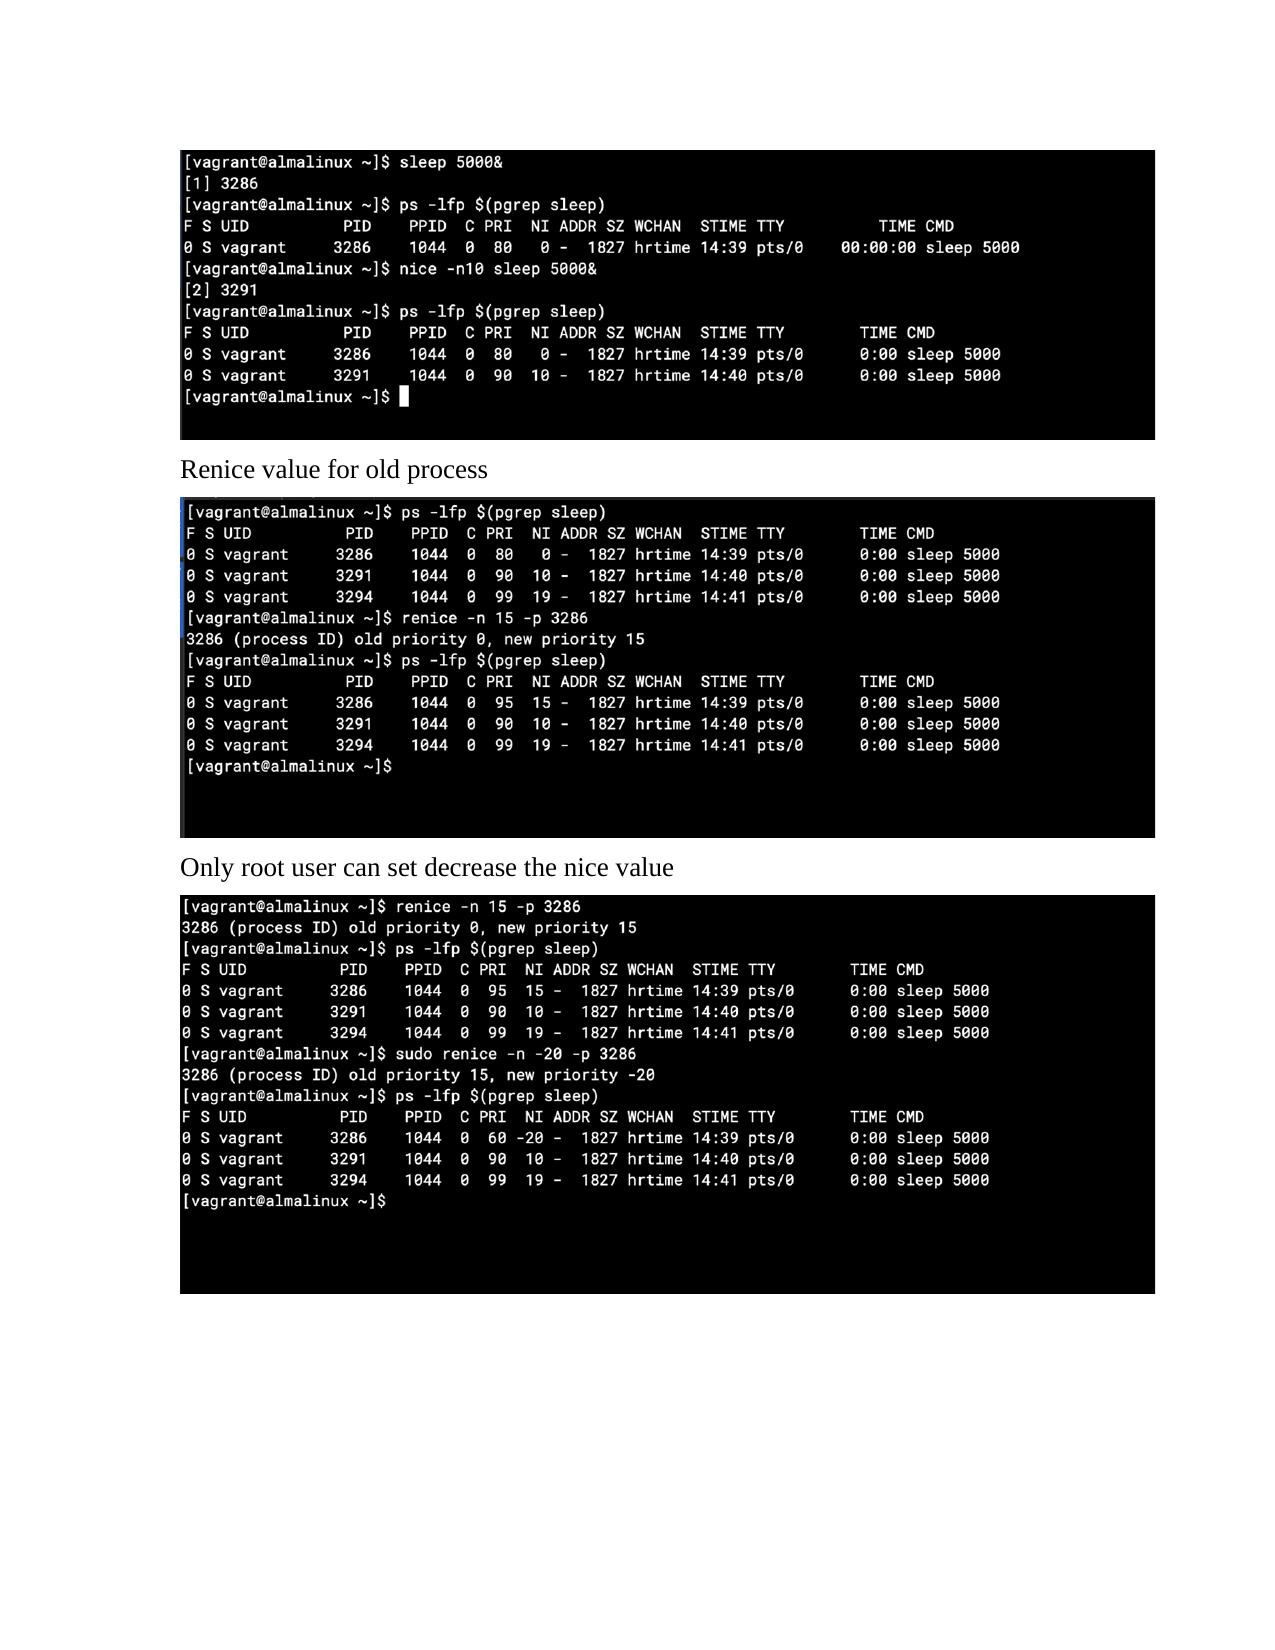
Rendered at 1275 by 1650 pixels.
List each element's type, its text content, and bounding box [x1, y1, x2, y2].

picture [180, 150, 1155, 440]
text Only root user can set decrease the nice value [150, 851, 1125, 882]
picture [180, 895, 1155, 1294]
picture [180, 497, 1155, 838]
text Renice value for old process [150, 453, 1125, 484]
